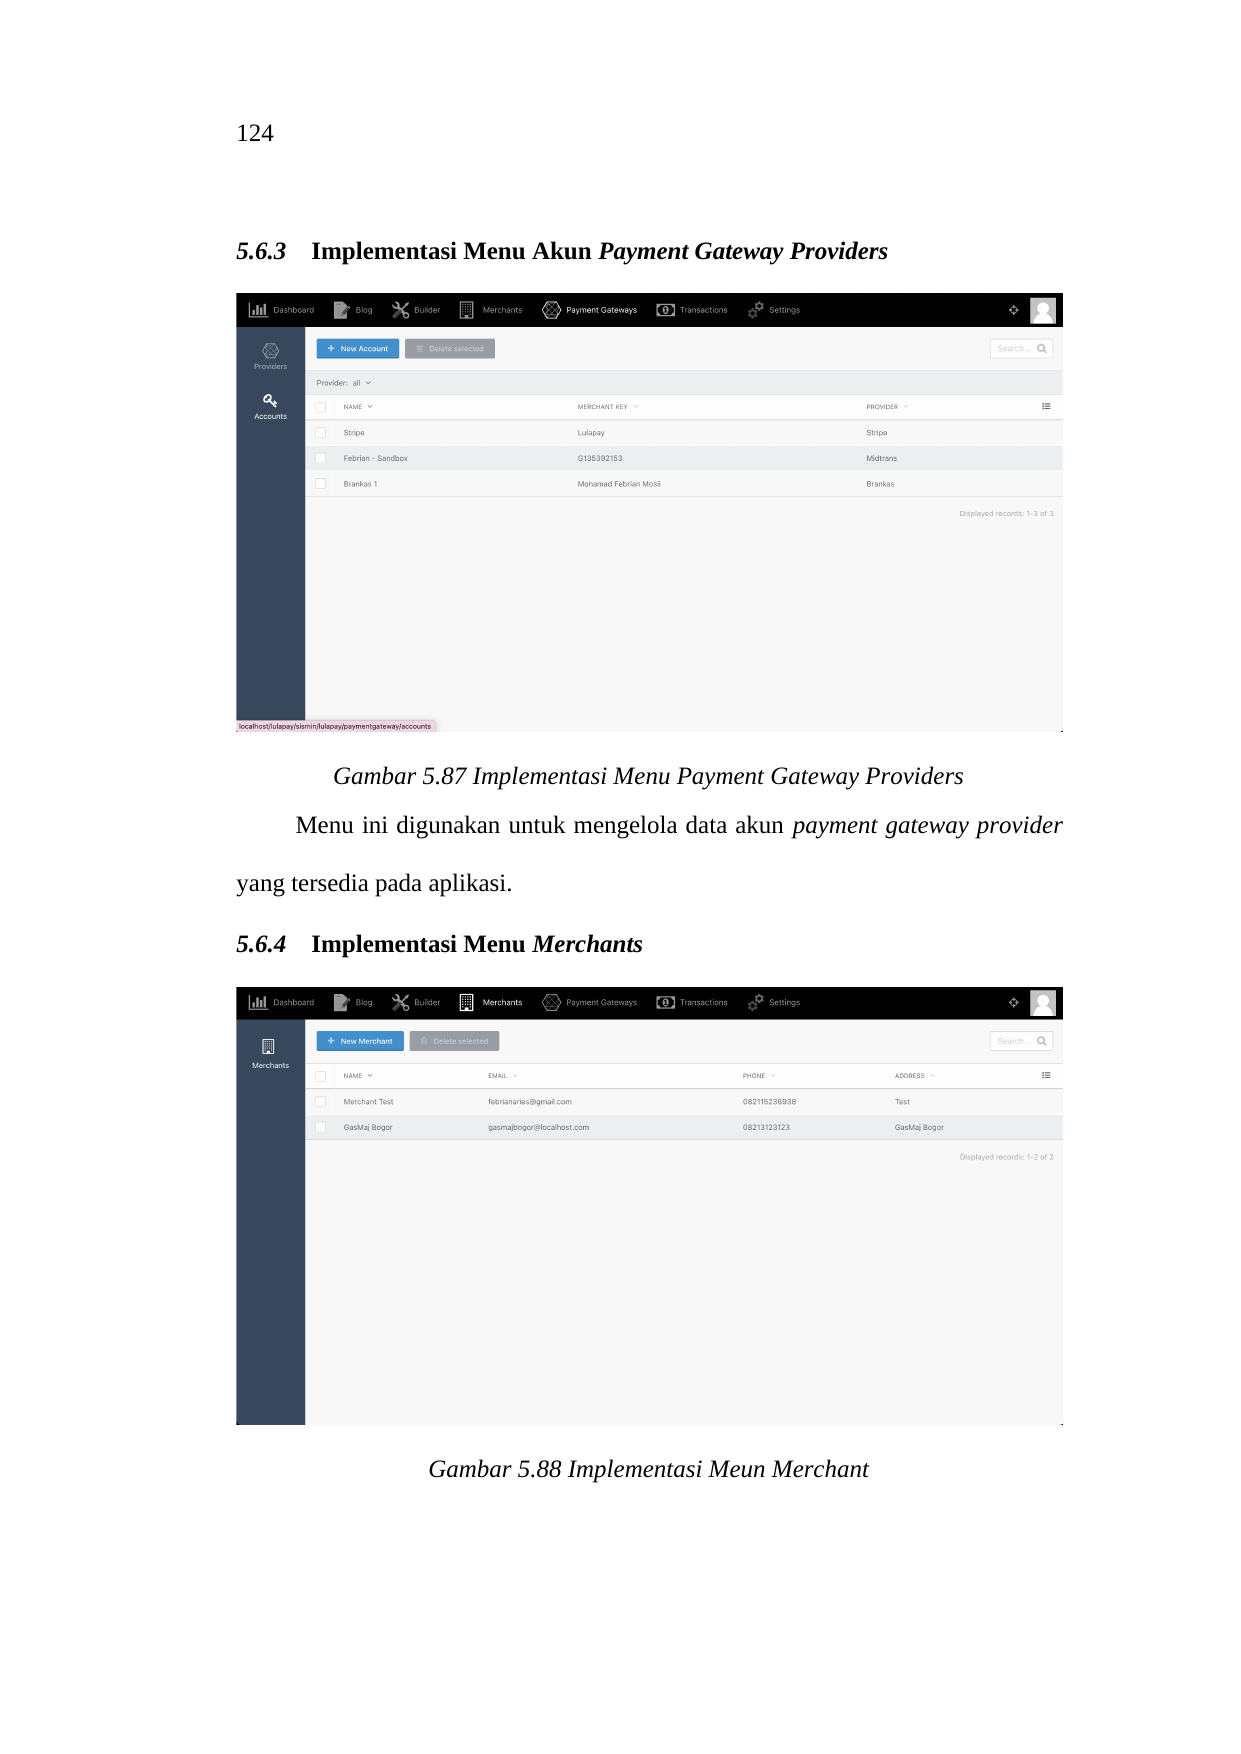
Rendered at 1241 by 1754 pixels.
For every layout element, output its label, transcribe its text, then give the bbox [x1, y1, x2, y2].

subtitle Implementasi Menu Akun Payment Gateway Providers [236, 236, 1063, 265]
picture [236, 987, 1063, 1425]
text Menu ini digunakan untuk mengelola data akun payment gateway provider yang tersedia pada aplikasi. [236, 810, 1063, 897]
subtitle Implementasi Menu Merchants [236, 929, 1063, 958]
picture [236, 293, 1063, 732]
